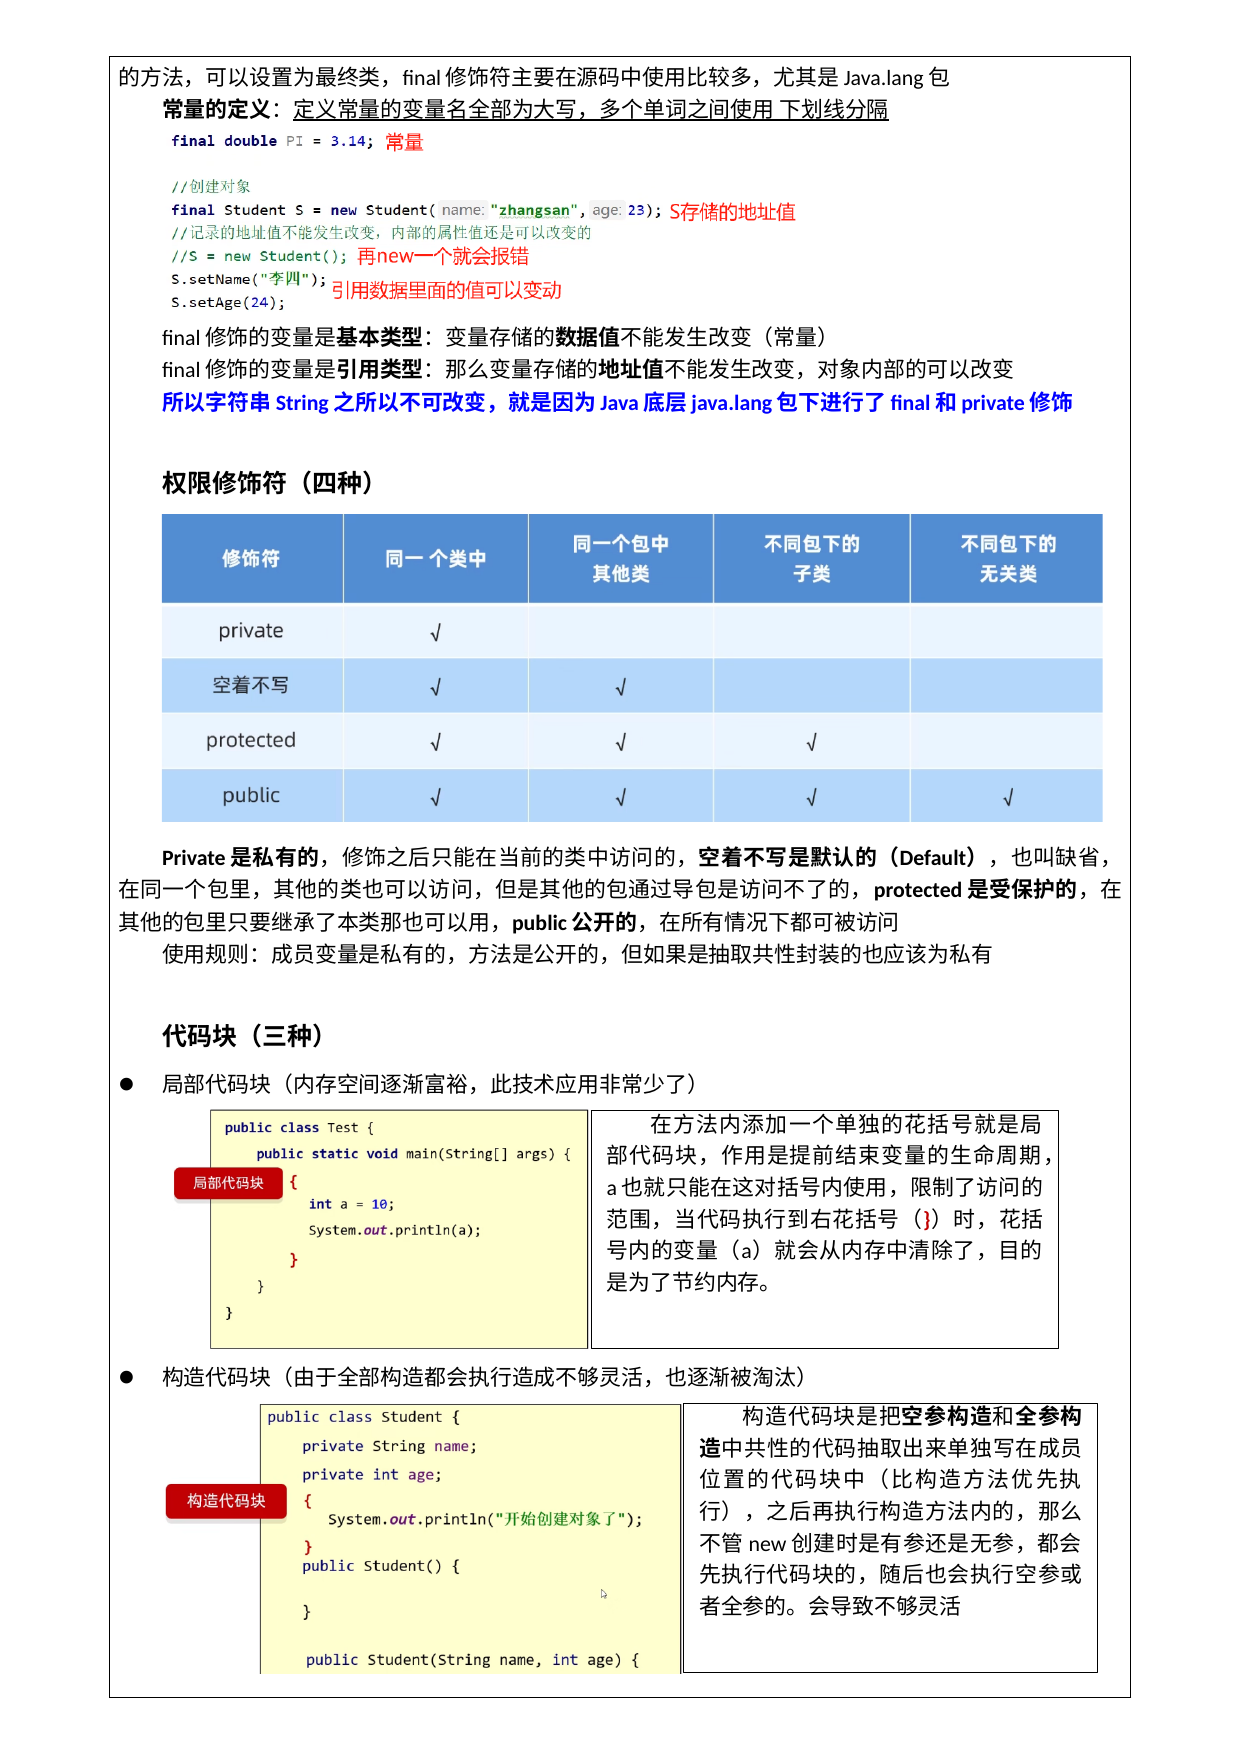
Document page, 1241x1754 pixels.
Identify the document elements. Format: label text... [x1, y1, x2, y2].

text Private是私有的，修饰之后只能在当前的类中访问的，空着不写是默认的（Default），也叫缺省，在同一个包里，其他的类也可以访问，但是其他的包通过导包是访问不了的，protected是受保护的，在其他的包里只要继承了本类那也可以用，public公开的，在所有情况下都可被访问 [118, 839, 1122, 937]
picture [161, 124, 818, 312]
text 所以字符串String之所以不可改变，就是因为Java底层java.lang包下进行了final和private修饰 [118, 384, 1122, 417]
picture [161, 1402, 684, 1674]
text final修饰的变量是基本类型：变量存储的数据值不能发生改变（常量） [118, 319, 1122, 352]
list 局部代码块（内存空间逐渐富裕，此技术应用非常少了） [118, 1067, 1122, 1099]
text 权限修饰符（四种） [118, 449, 1122, 514]
text 常量的定义：定义常量的变量名全部为大写，多个单词之间使用 下划线分隔 [118, 92, 1122, 124]
list 构造代码块（由于全部构造都会执行造成不够灵活，也逐渐被淘汰） [118, 1359, 1122, 1392]
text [118, 59, 1122, 92]
text 使用规则：成员变量是私有的，方法是公开的，但如果是抽取共性封装的也应该为私有 [118, 937, 1122, 969]
picture [161, 514, 1103, 822]
picture [161, 1107, 591, 1351]
text final修饰的变量是引用类型：那么变量存储的地址值不能发生改变，对象内部的可以改变 [118, 352, 1122, 384]
text 代码块（三种） [118, 1002, 1122, 1067]
